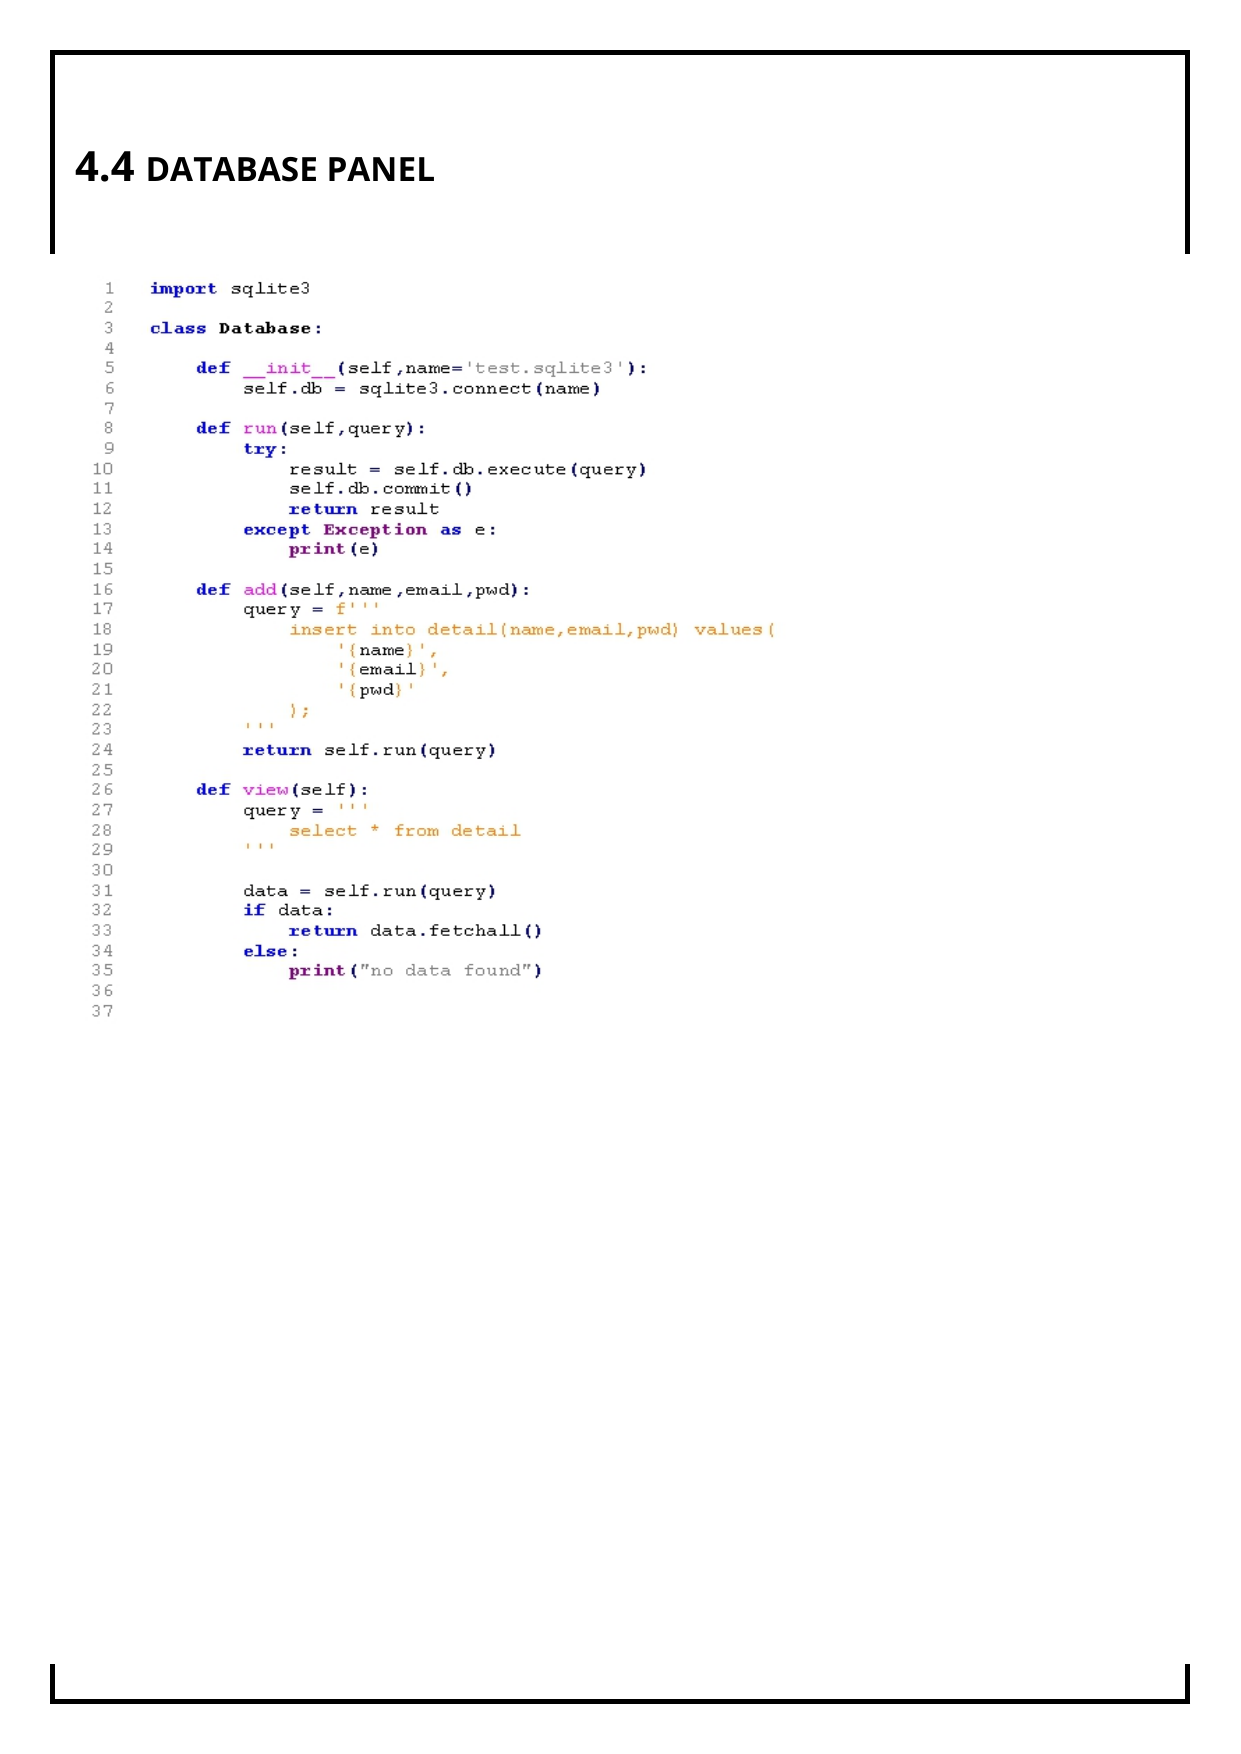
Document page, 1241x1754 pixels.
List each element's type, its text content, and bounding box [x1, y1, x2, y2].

text 4.4 DATABASE PANEL [75, 137, 1165, 193]
picture [30, 254, 1215, 1664]
